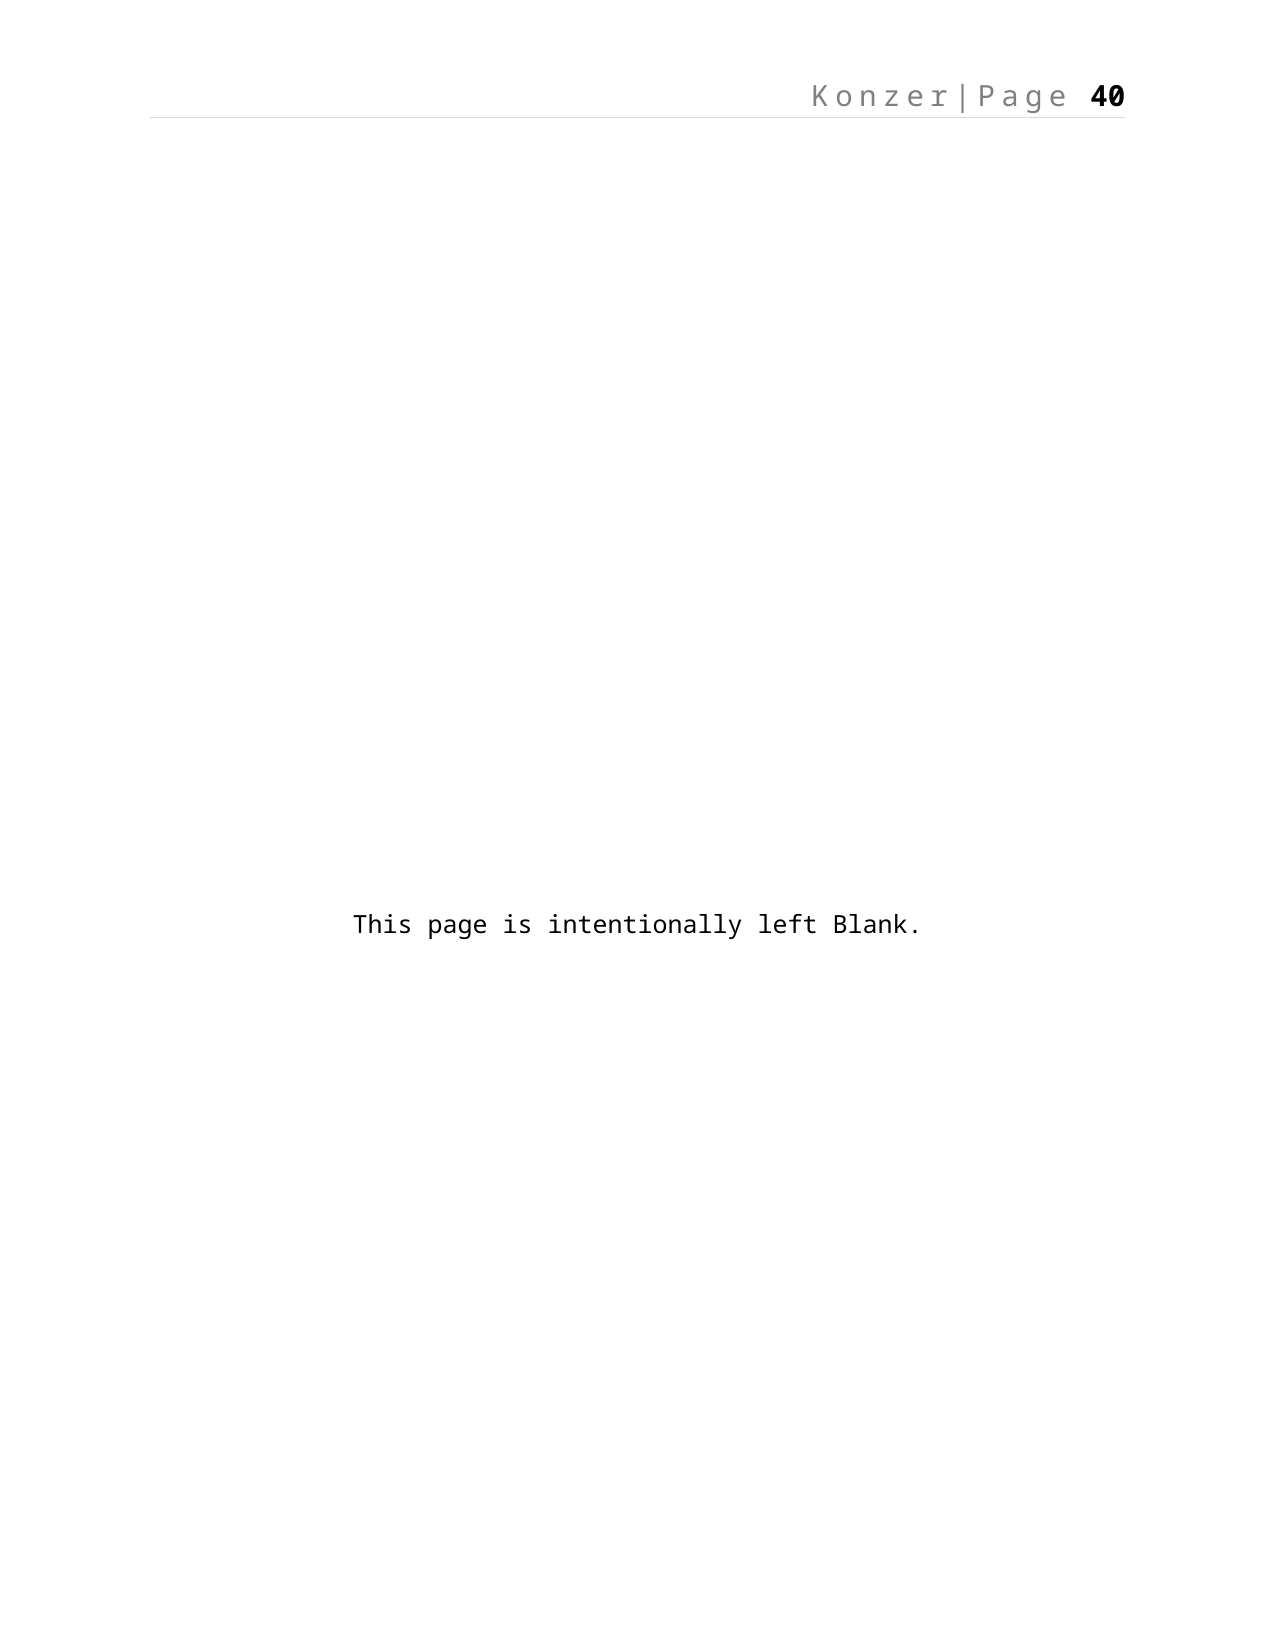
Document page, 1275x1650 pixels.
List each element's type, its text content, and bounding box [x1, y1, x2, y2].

text This page is intentionally left Blank. [150, 906, 1125, 940]
